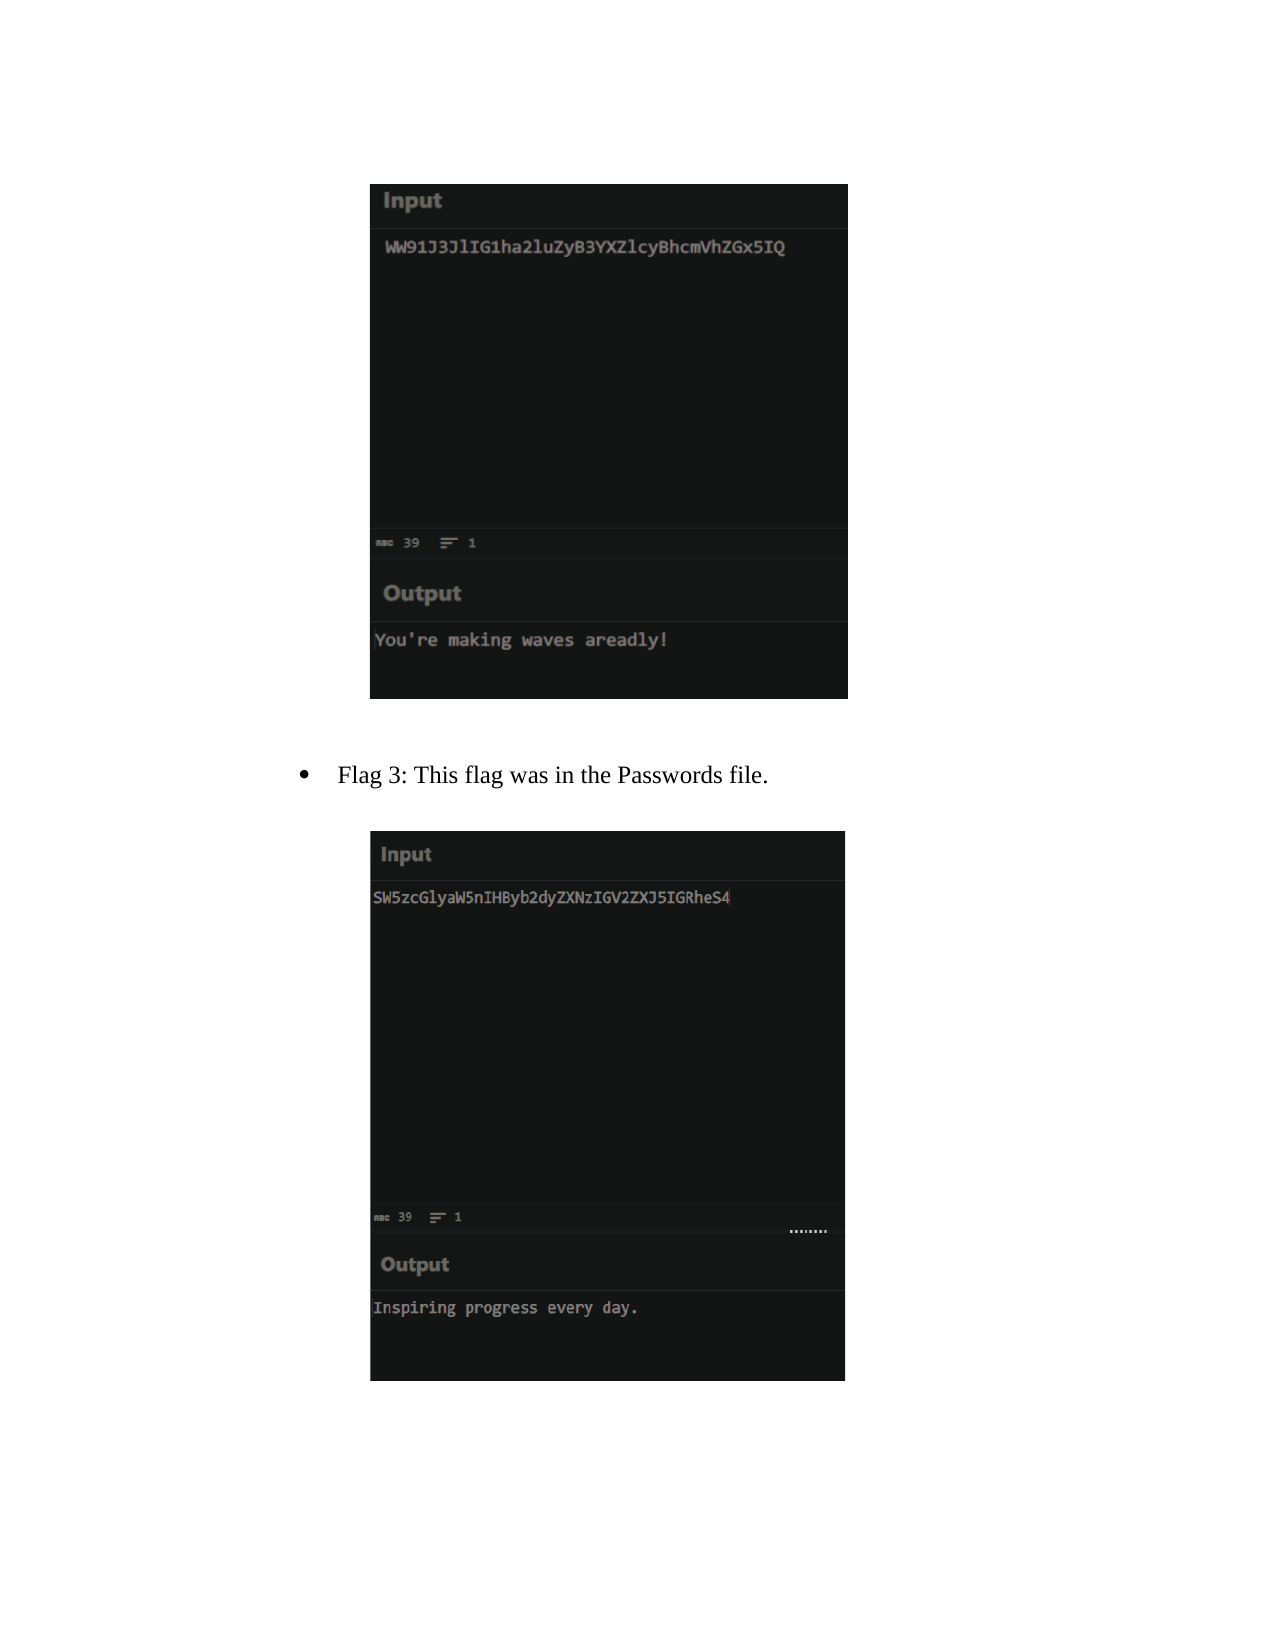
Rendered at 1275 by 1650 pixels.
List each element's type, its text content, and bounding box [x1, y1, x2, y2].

picture [369, 184, 848, 699]
list Flag 3: This flag was in the Passwords file. [300, 760, 1125, 789]
picture [370, 831, 846, 1381]
